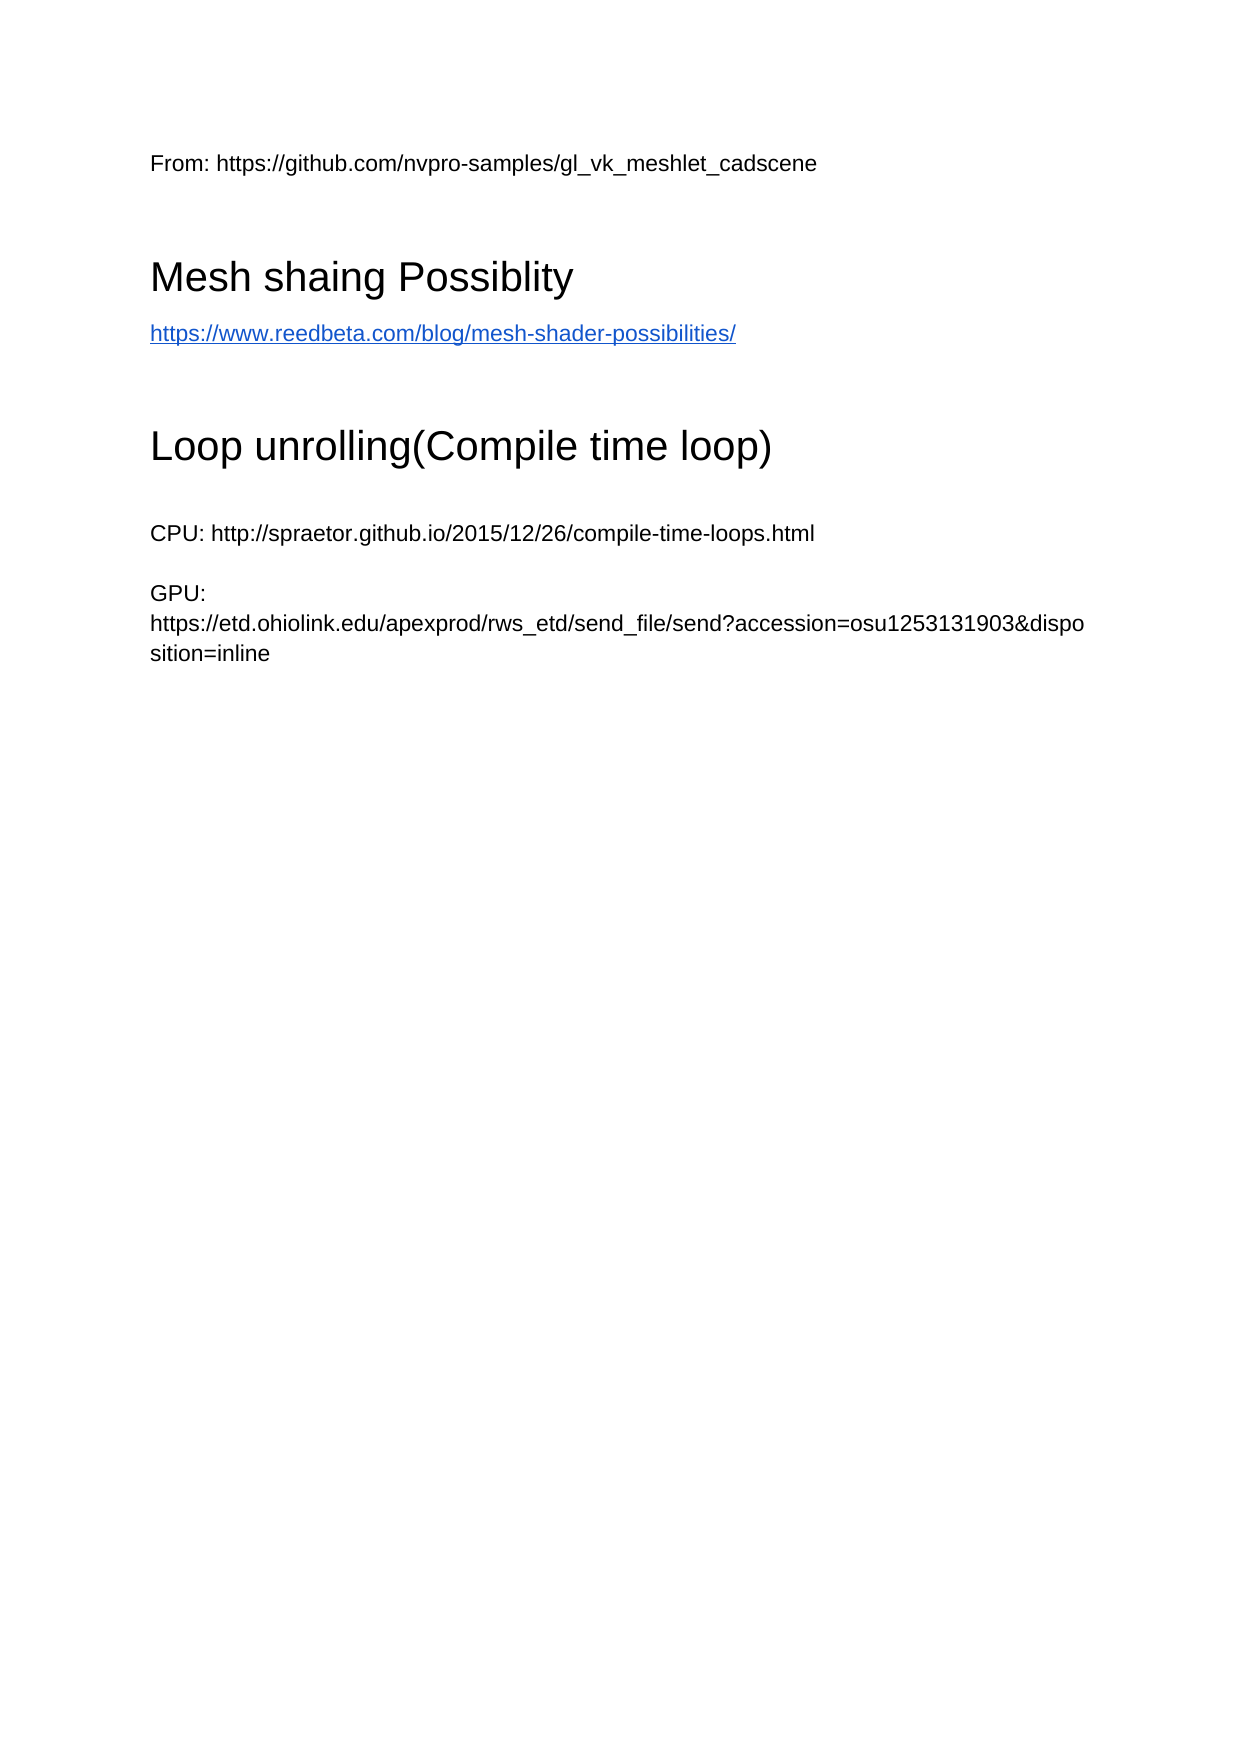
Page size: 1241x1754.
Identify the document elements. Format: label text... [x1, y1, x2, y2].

subtitle Loop unrolling(Compile time loop) [150, 422, 1090, 470]
text From: https://github.com/nvpro-samples/gl_vk_meshlet_cadscene [150, 150, 1090, 176]
subtitle Mesh shaing Possiblity [150, 252, 1090, 300]
text https://www.reedbeta.com/blog/mesh-shader-possibilities/ [150, 320, 1090, 346]
text https://etd.ohiolink.edu/apexprod/rws_etd/send_file/send?accession=osu1253131903&disposition=inline [150, 610, 1090, 667]
text CPU: http://spraetor.github.io/2015/12/26/compile-time-loops.html [150, 519, 1090, 546]
text GPU: [150, 580, 1090, 606]
